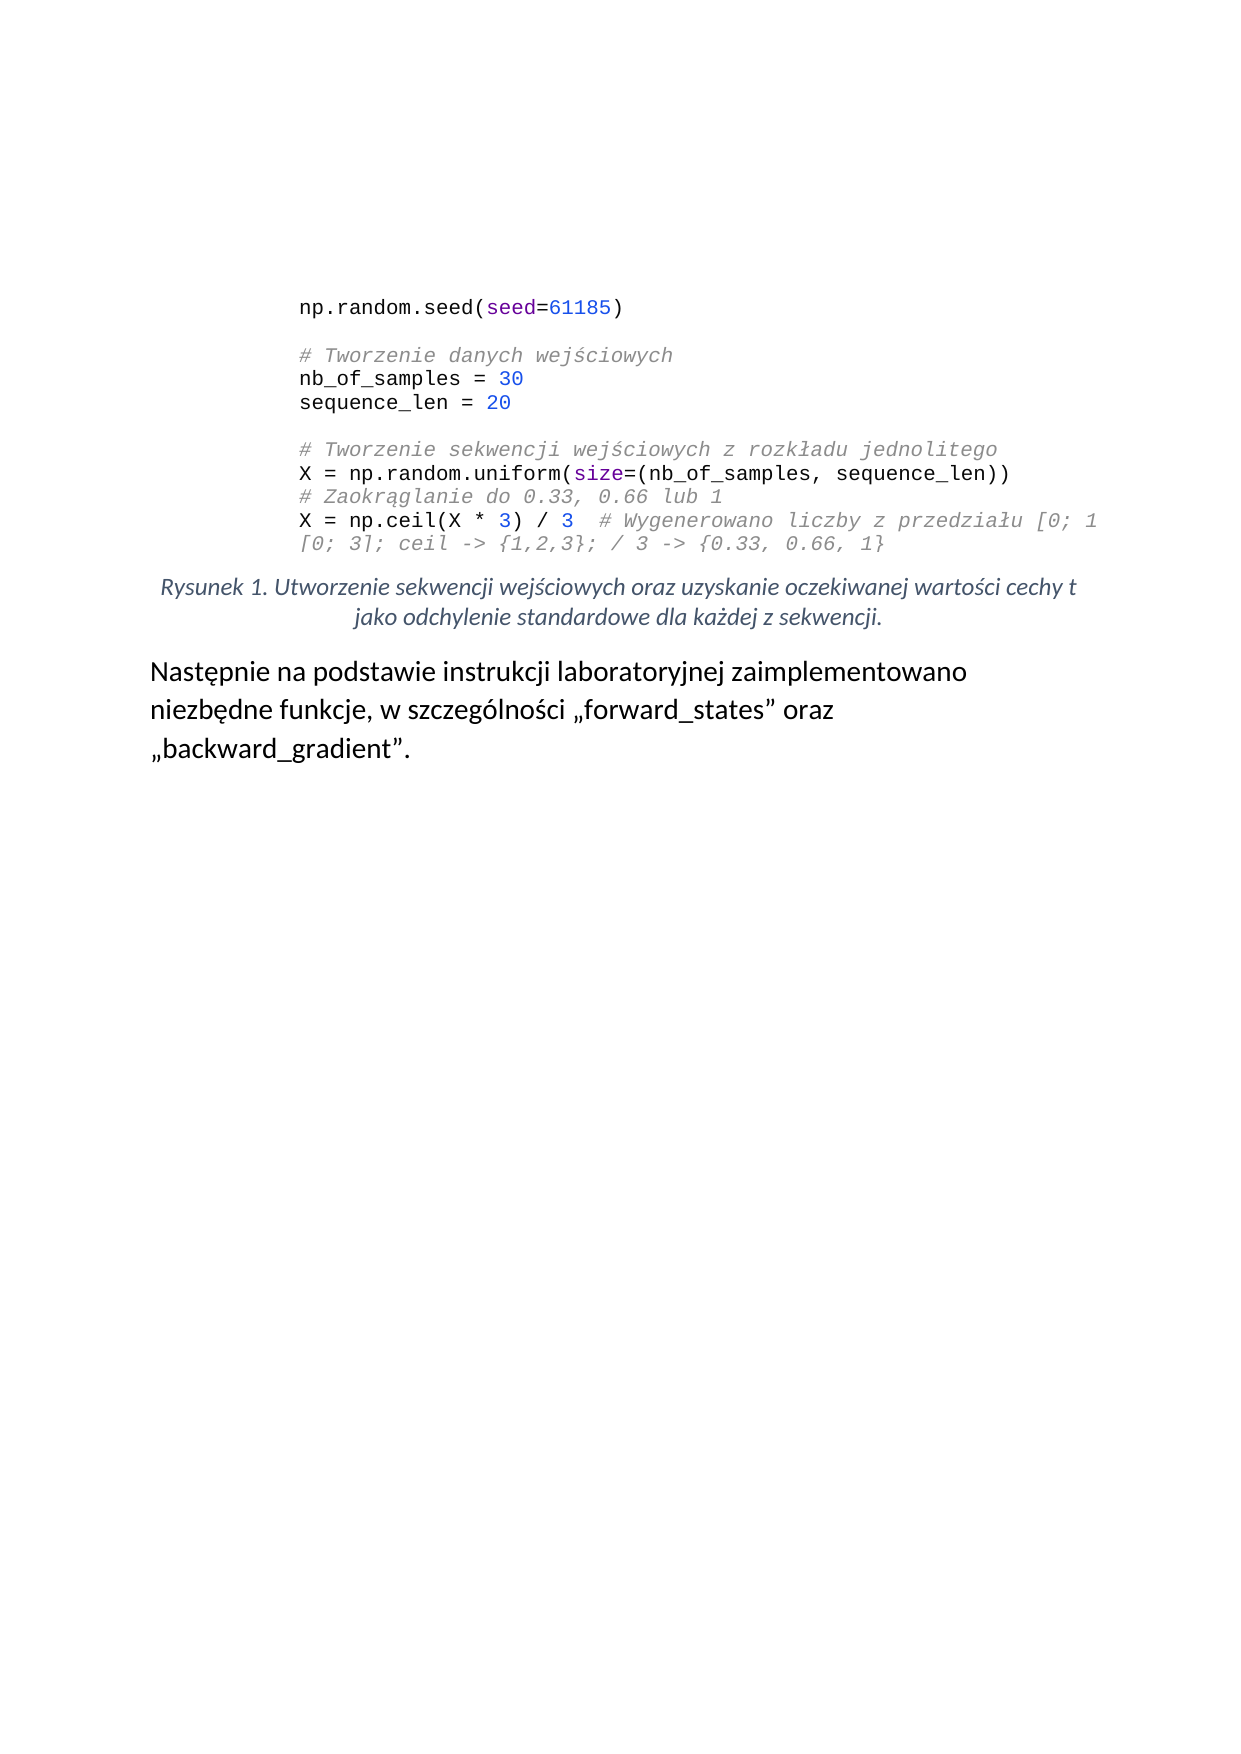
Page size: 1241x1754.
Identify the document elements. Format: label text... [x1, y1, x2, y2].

text Rysunek 1. Utworzenie sekwencji wejściowych oraz uzyskanie oczekiwanej wartości cechy t jako odchylenie standardowe dla każdej z sekwencji. [150, 571, 1090, 632]
text Następnie na podstawie instrukcji laboratoryjnej zaimplementowano niezbędne funkcje, w szczególności „forward_states” oraz „backward_gradient”. [150, 653, 1090, 765]
